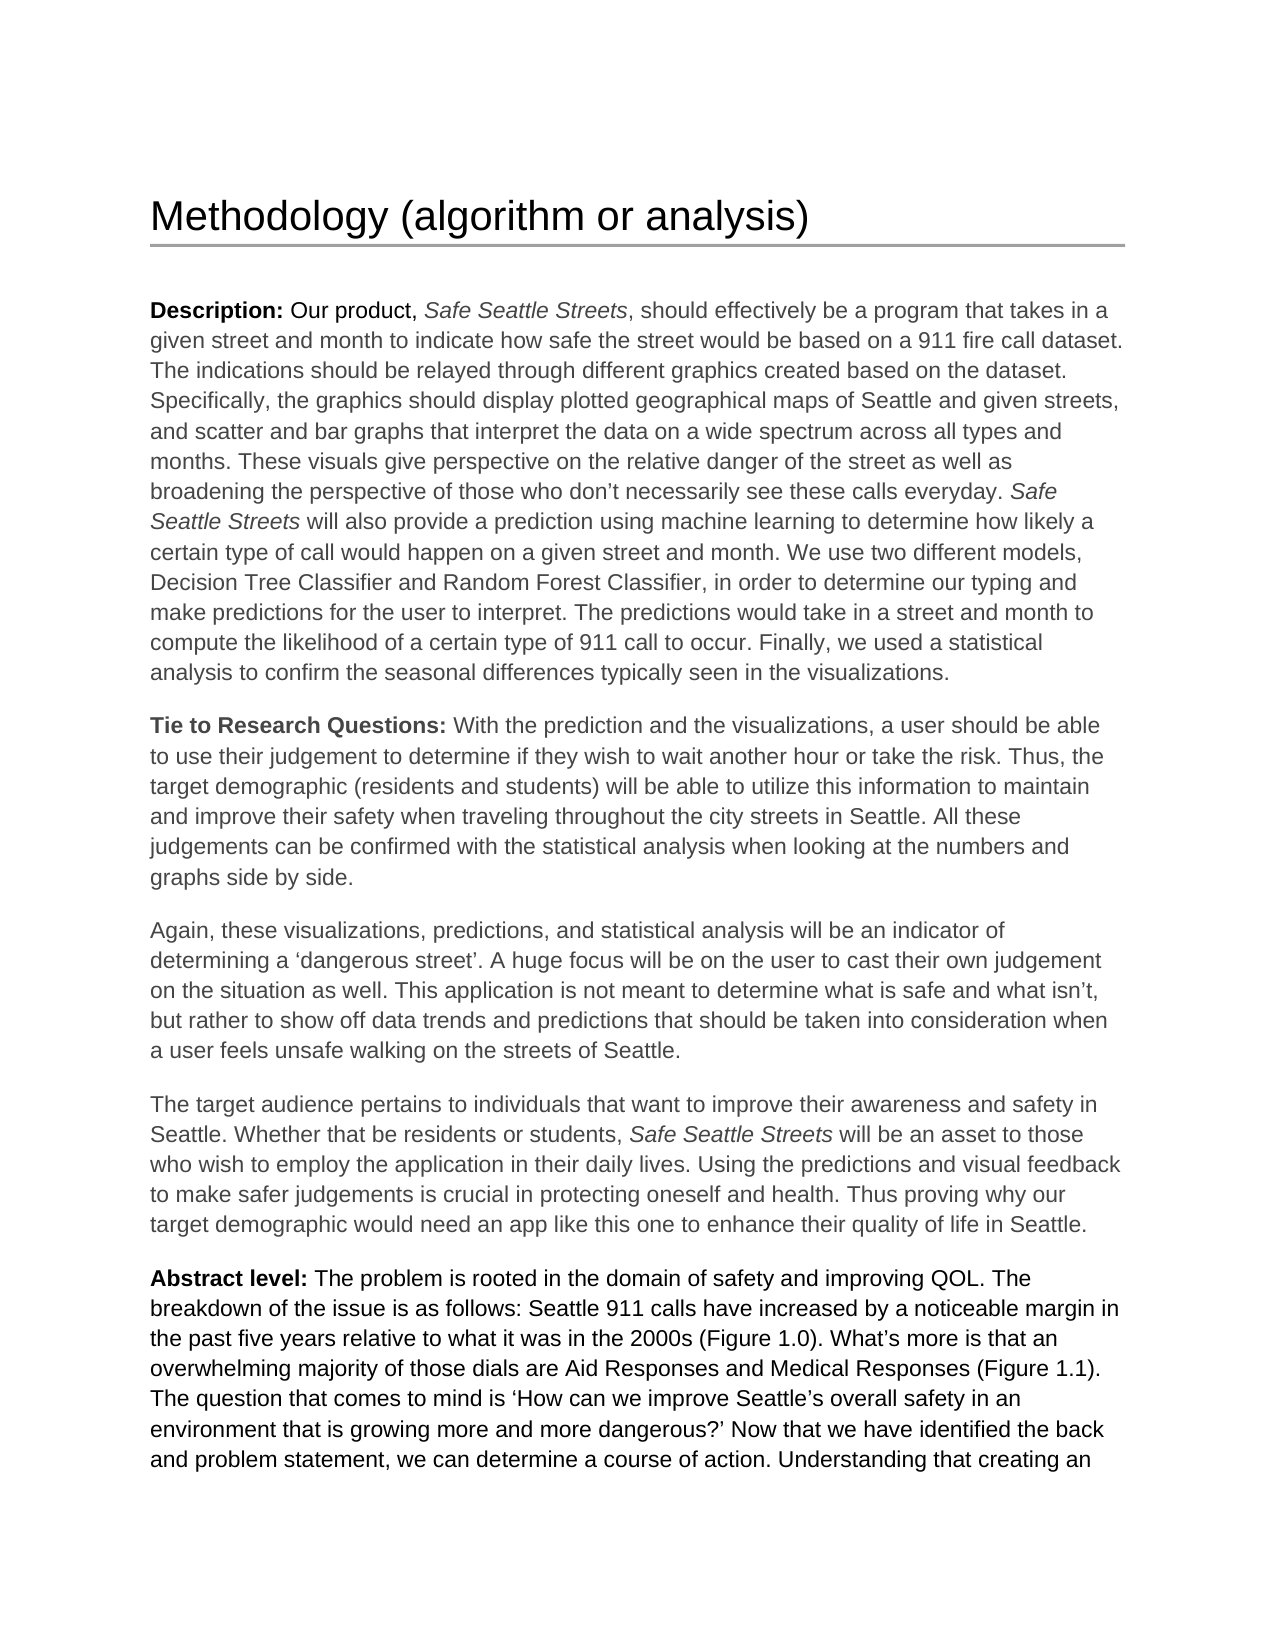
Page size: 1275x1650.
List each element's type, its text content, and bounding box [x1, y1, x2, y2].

text Description: Our product, Safe Seattle Streets, should effectively be a program that takes in a given street and month to indicate how safe the street would be based on a 911 fire call dataset. The indications should be relayed through different graphics created based on the dataset. Specifically, the graphics should display plotted geographical maps of Seattle and given streets, and scatter and bar graphs that interpret the data on a wide spectrum across all types and months. These visuals give perspective on the relative danger of the street as well as broadening the perspective of those who don’t necessarily see these calls everyday. Safe Seattle Streets will also provide a prediction using machine learning to determine how likely a certain type of call would happen on a given street and month. We use two different models, Decision Tree Classifier and Random Forest Classifier, in order to determine our typing and make predictions for the user to interpret. The predictions would take in a street and month to compute the likelihood of a certain type of 911 call to occur. Finally, we used a statistical analysis to confirm the seasonal differences typically seen in the visualizations. [150, 297, 1125, 686]
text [150, 1264, 1125, 1472]
subtitle Methodology (algorithm or analysis) [150, 192, 1125, 239]
text The target audience pertains to individuals that want to improve their awareness and safety in Seattle. Whether that be residents or students, Safe Seattle Streets will be an asset to those who wish to employ the application in their daily lives. Using the predictions and visual feedback to make safer judgements is crucial in protecting oneself and health. Thus proving why our target demographic would need an app like this one to enhance their quality of life in Seattle. [150, 1091, 1125, 1238]
text Tie to Research Questions: With the prediction and the visualizations, a user should be able to use their judgement to determine if they wish to wait another hour or take the risk. Thus, the target demographic (residents and students) will be able to utilize this information to maintain and improve their safety when traveling throughout the city streets in Seattle. All these judgements can be confirmed with the statistical analysis when looking at the numbers and graphs side by side. [150, 712, 1125, 890]
text Again, these visualizations, predictions, and statistical analysis will be an indicator of determining a ‘dangerous street’. A huge focus will be on the user to cast their own judgement on the situation as well. This application is not meant to determine what is safe and what isn’t, but rather to show off data trends and predictions that should be taken into consideration when a user feels unsafe walking on the streets of Seattle. [150, 917, 1125, 1064]
